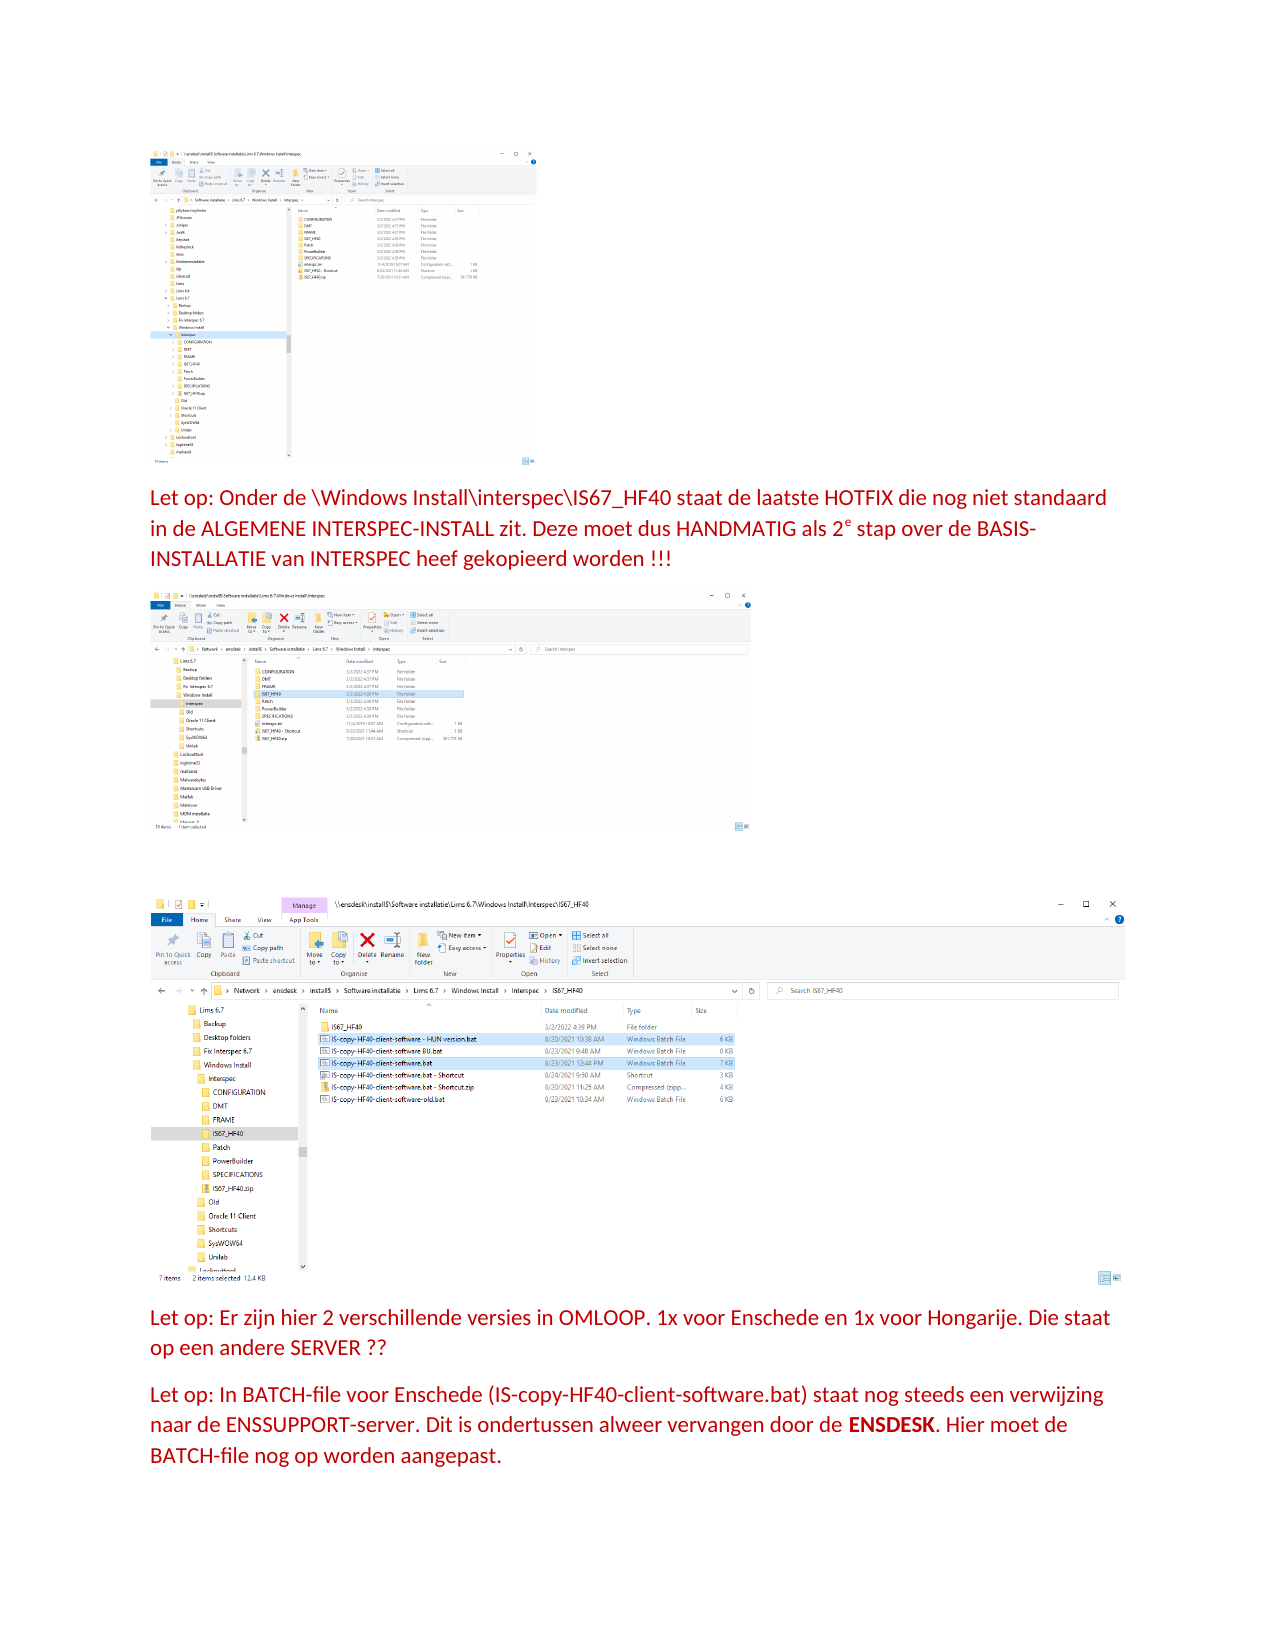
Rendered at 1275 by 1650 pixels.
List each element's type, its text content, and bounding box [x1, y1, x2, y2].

picture [150, 150, 537, 465]
picture [150, 590, 752, 831]
text Let op: In BATCH-file voor Enschede (IS-copy-HF40-client-software.bat) staat nog steeds een verwijzing naar de ENSSUPPORT-server. Dit is ondertussen alweer vervangen door de ENSDESK. Hier moet de BATCH-file nog op worden aangepast. [150, 1380, 1125, 1469]
text Let op: Onder de \Windows Install\interspec\IS67_HF40 staat de laatste HOTFIX die nog niet standaard in de ALGEMENE INTERSPEC-INSTALL zit. Deze moet dus HANDMATIG als 2e stap over de BASIS-INSTALLATIE van INTERSPEC heef gekopieerd worden !!! [150, 483, 1125, 572]
picture [150, 896, 1125, 1285]
text Let op: Er zijn hier 2 verschillende versies in OMLOOP. 1x voor Enschede en 1x voor Hongarije. Die staat op een andere SERVER ?? [150, 1303, 1125, 1362]
